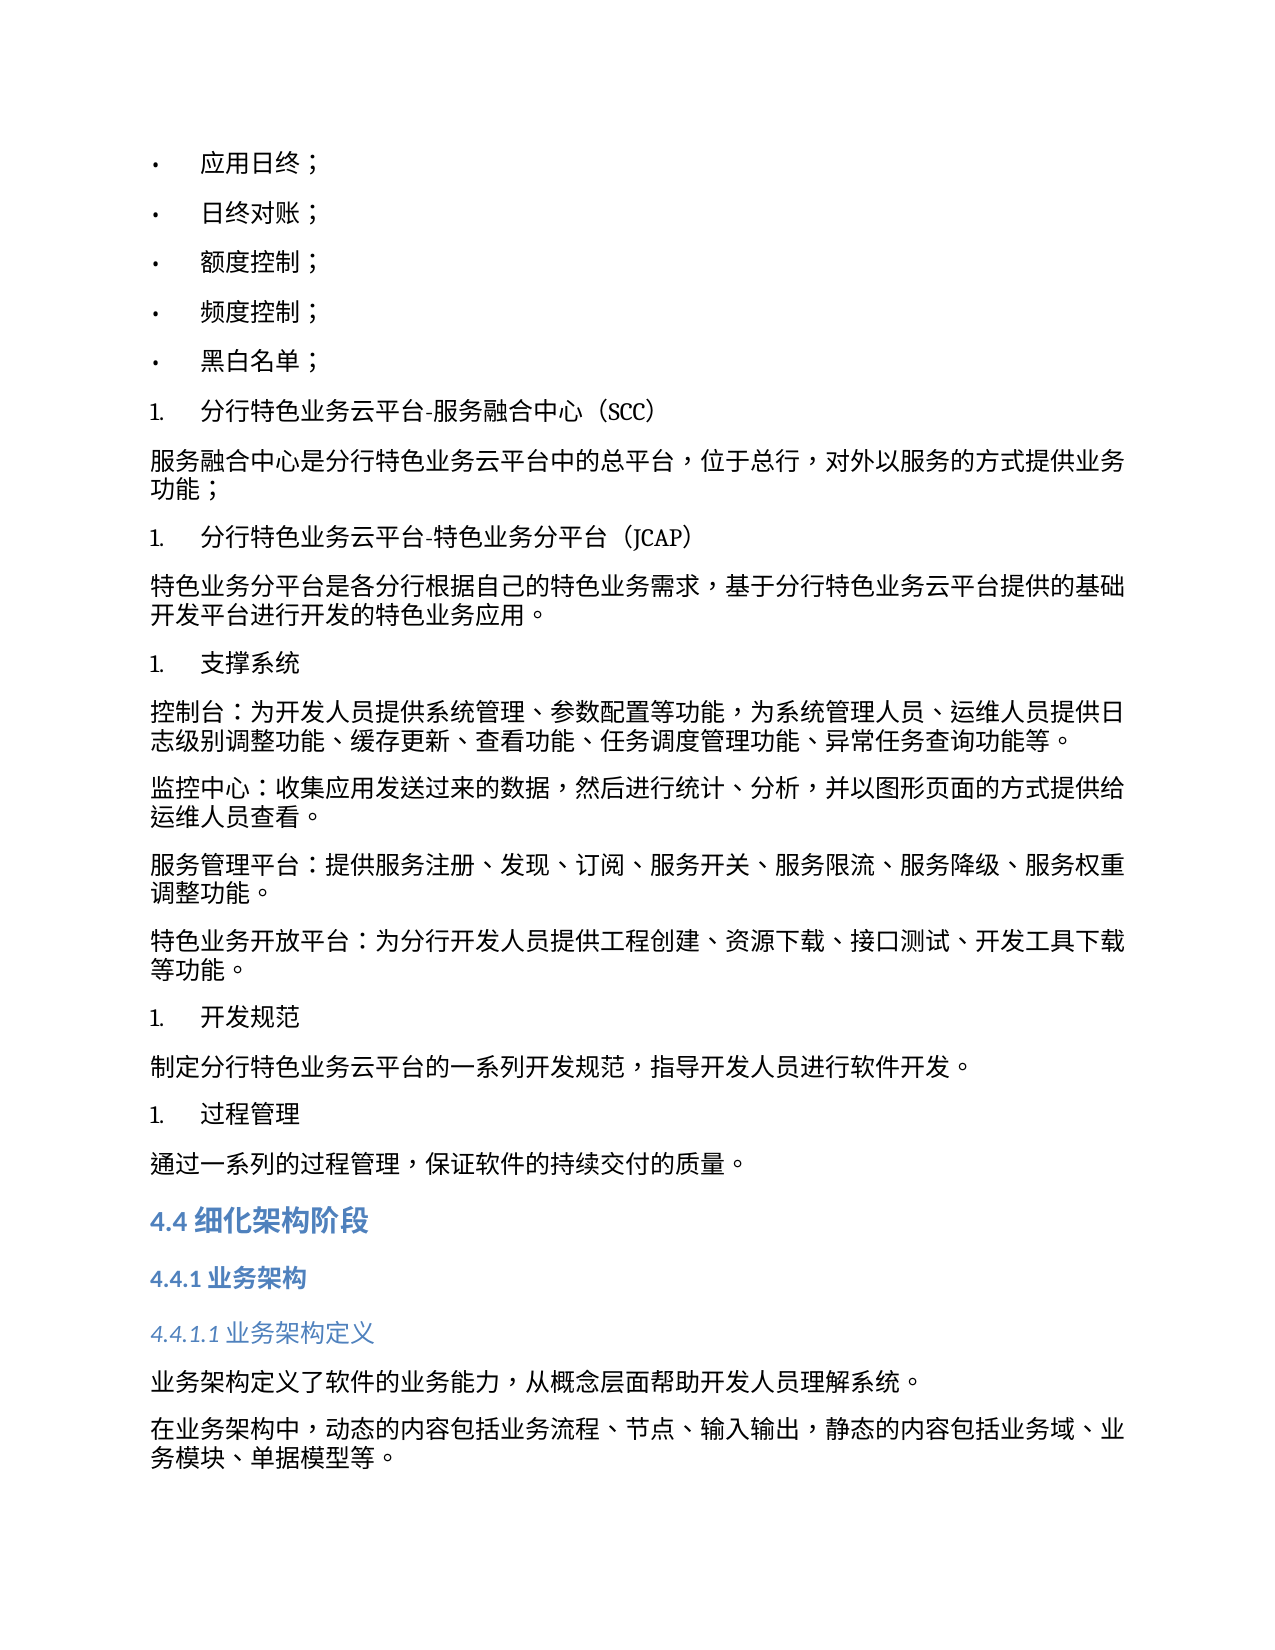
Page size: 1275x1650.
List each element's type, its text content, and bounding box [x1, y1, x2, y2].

text 监控中心：收集应用发送过来的数据，然后进行统计、分析，并以图形页面的方式提供给运维人员查看。 [150, 775, 1125, 833]
list 支撑系统 [150, 649, 1125, 678]
text 通过一系列的过程管理，保证软件的持续交付的质量。 [150, 1151, 1125, 1179]
text 控制台：为开发人员提供系统管理、参数配置等功能，为系统管理人员、运维人员提供日志级别调整功能、缓存更新、查看功能、任务调度管理功能、异常任务查询功能等。 [150, 699, 1125, 757]
subtitle 4.4.1 业务架构 [150, 1261, 1125, 1295]
list 过程管理 [150, 1101, 1125, 1130]
text 特色业务开放平台：为分行开发人员提供工程创建、资源下载、接口测试、开发工具下载等功能。 [150, 928, 1125, 985]
list 开发规范 [150, 1004, 1125, 1033]
text 服务融合中心是分行特色业务云平台中的总平台，位于总行，对外以服务的方式提供业务功能； [150, 447, 1125, 505]
list 应用日终； [150, 150, 1125, 179]
list 频度控制； [150, 299, 1125, 327]
list 分行特色业务云平台-服务融合中心（SCC） [150, 398, 1125, 427]
list 日终对账； [150, 199, 1125, 228]
subtitle 4.4 细化架构阶段 [150, 1200, 1125, 1240]
text 业务架构定义了软件的业务能力，从概念层面帮助开发人员理解系统。 [150, 1369, 1125, 1397]
text 制定分行特色业务云平台的一系列开发规范，指导开发人员进行软件开发。 [150, 1054, 1125, 1082]
text 服务管理平台：提供服务注册、发现、订阅、服务开关、服务限流、服务降级、服务权重调整功能。 [150, 852, 1125, 909]
subtitle 4.4.1.1 业务架构定义 [150, 1316, 1125, 1350]
text 特色业务分平台是各分行根据自己的特色业务需求，基于分行特色业务云平台提供的基础开发平台进行开发的特色业务应用。 [150, 573, 1125, 631]
text 在业务架构中，动态的内容包括业务流程、节点、输入输出，静态的内容包括业务域、业务模块、单据模型等。 [150, 1416, 1125, 1474]
list 黑白名单； [150, 348, 1125, 377]
list 分行特色业务云平台-特色业务分平台（JCAP） [150, 524, 1125, 552]
list 额度控制； [150, 249, 1125, 278]
